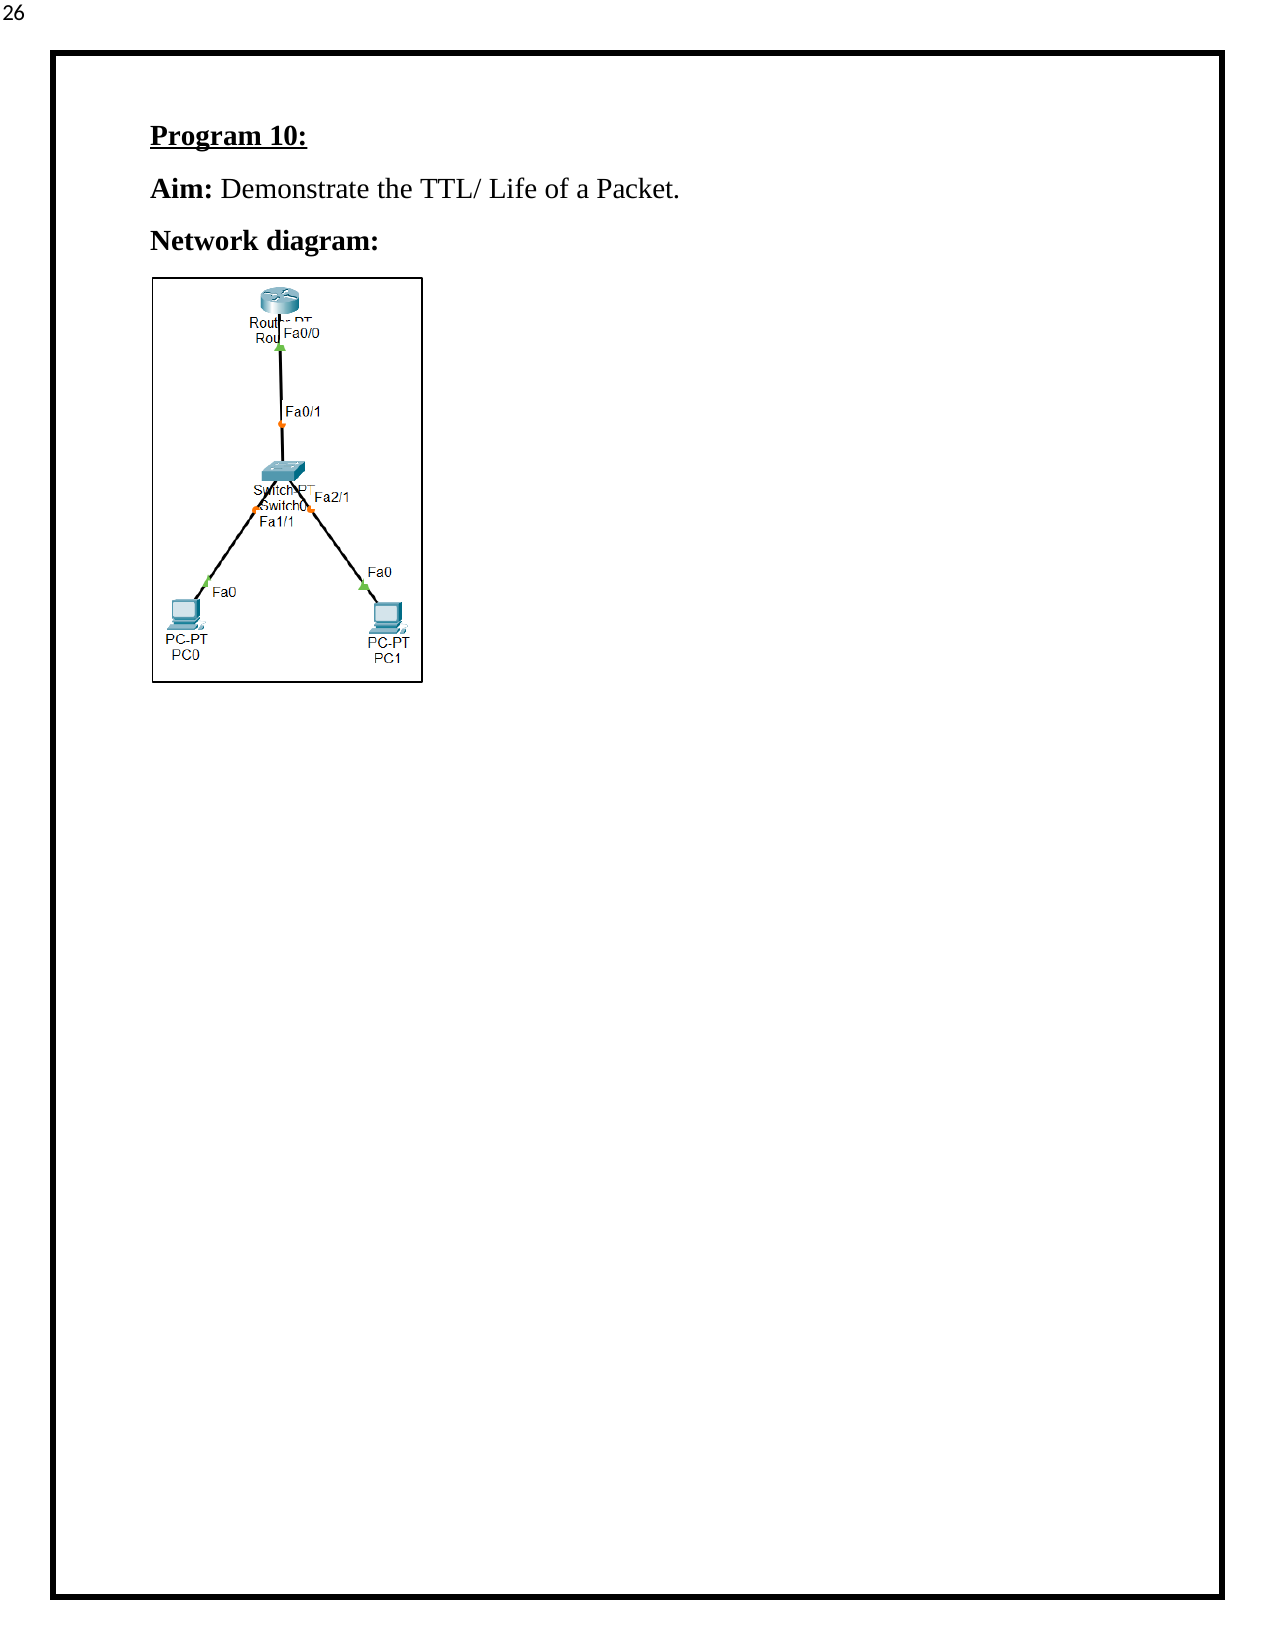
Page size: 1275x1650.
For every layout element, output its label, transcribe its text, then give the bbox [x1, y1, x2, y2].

picture [166, 287, 410, 663]
text Network diagram: [150, 223, 1200, 257]
text Program 10: [150, 118, 1200, 152]
text Aim: Demonstrate the TTL/ Life of a Packet. [150, 171, 1200, 204]
